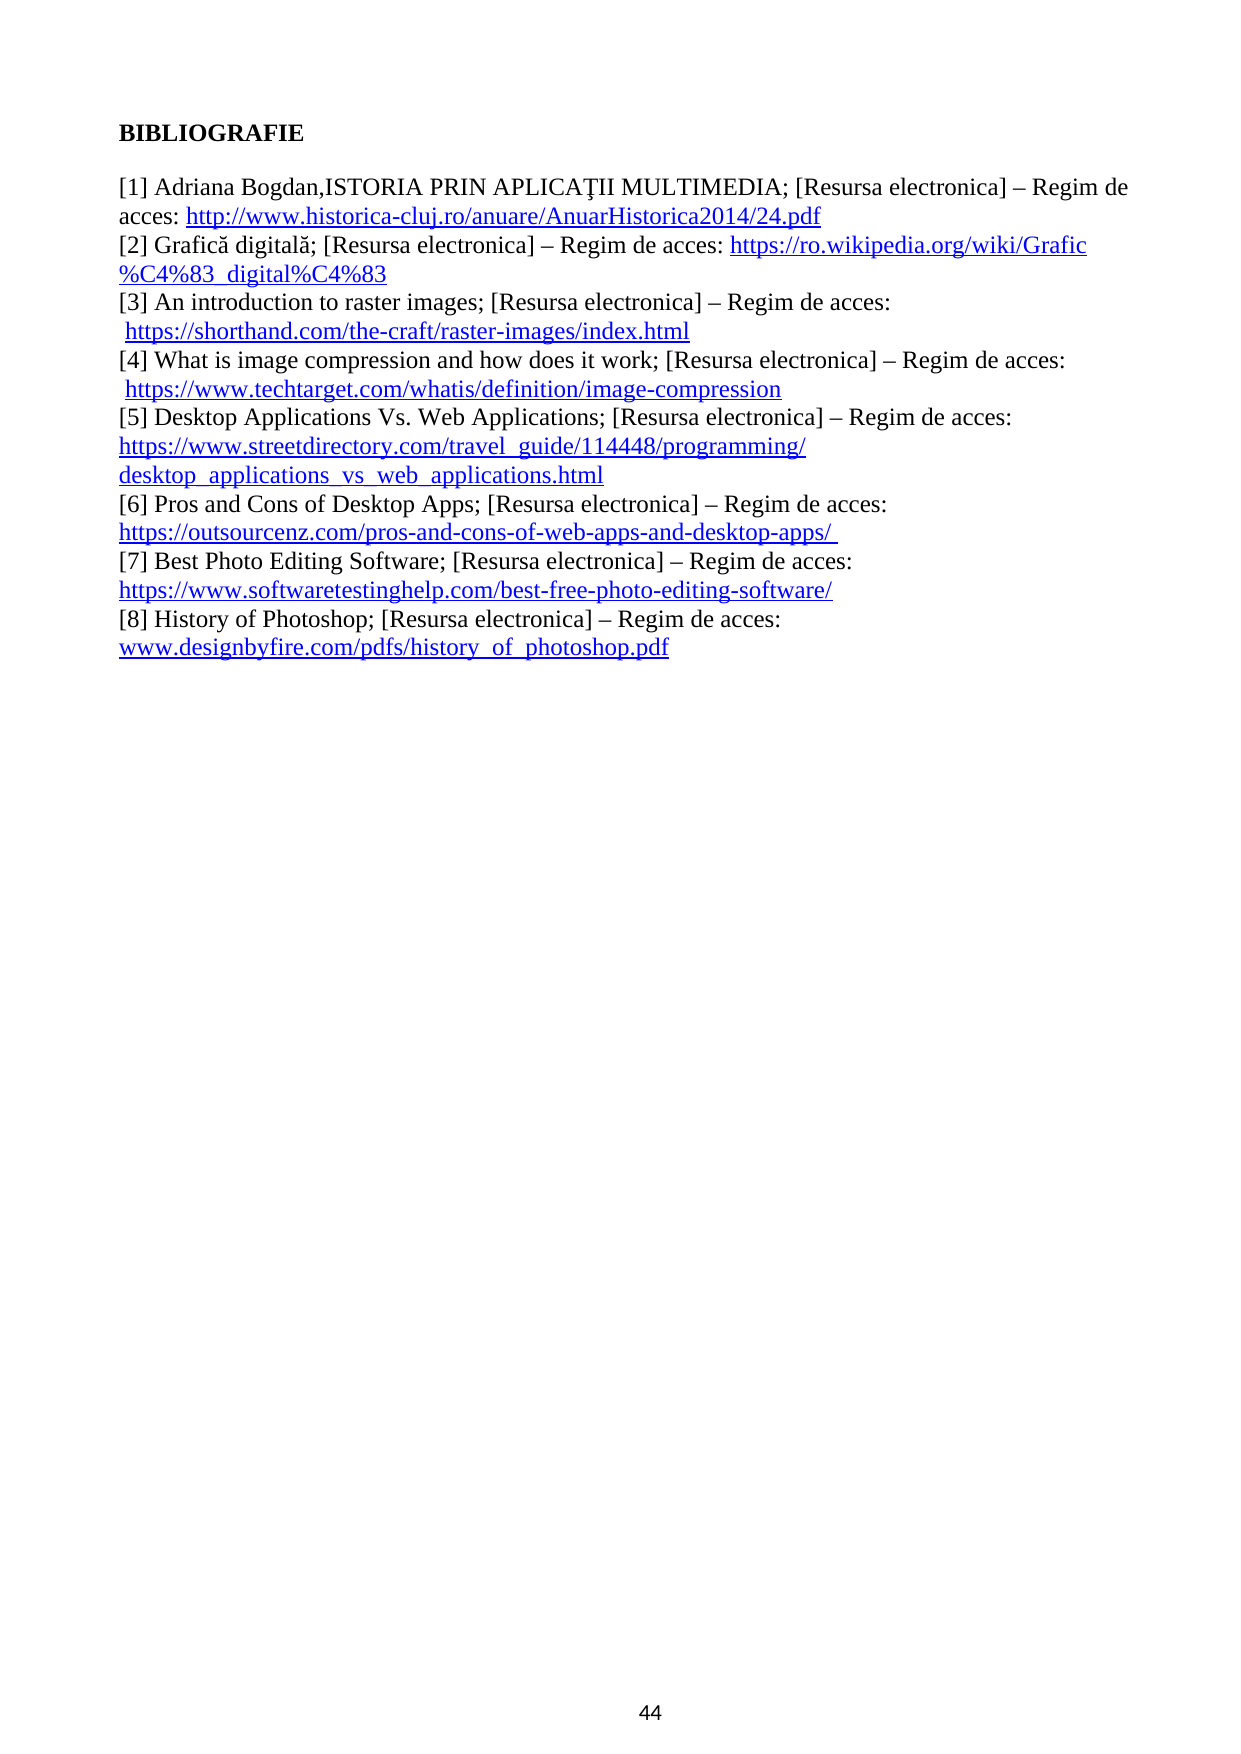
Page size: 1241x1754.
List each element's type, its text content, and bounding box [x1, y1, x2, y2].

text BIBLIOGRAFIE [118, 118, 1182, 147]
text https://outsourcenz.com/pros-and-cons-of-web-apps-and-desktop-apps/ [118, 517, 1182, 546]
text [2] Grafică digitală; [Resursa electronica] – Regim de acces: https://ro.wikipedia.org/wiki/Grafic%C4%83_digital%C4%83 [118, 230, 1182, 287]
text https://shorthand.com/the-craft/raster-images/index.html [118, 316, 1182, 345]
text [8] History of Photoshop; [Resursa electronica] – Regim de acces: www.designbyfire.com/pdfs/history_of_photoshop.pdf [118, 604, 1182, 661]
text [7] Best Photo Editing Software; [Resursa electronica] – Regim de acces: [118, 546, 1182, 575]
text [5] Desktop Applications Vs. Web Applications; [Resursa electronica] – Regim de acces: [118, 402, 1182, 431]
text [4] What is image compression and how does it work; [Resursa electronica] – Regim de acces: [118, 345, 1182, 374]
text [1] Adriana Bogdan,ISTORIA PRIN APLICAŢII MULTIMEDIA; [Resursa electronica] – Regim de acces: http://www.historica-cluj.ro/anuare/AnuarHistorica2014/24.pdf [118, 172, 1182, 230]
text [3] An introduction to raster images; [Resursa electronica] – Regim de acces: [118, 287, 1182, 316]
text https://www.softwaretestinghelp.com/best-free-photo-editing-software/ [118, 575, 1182, 604]
text https://www.streetdirectory.com/travel_guide/114448/programming/desktop_applications_vs_web_applications.html [118, 431, 1182, 489]
text https://www.techtarget.com/whatis/definition/image-compression [118, 374, 1182, 402]
text [6] Pros and Cons of Desktop Apps; [Resursa electronica] – Regim de acces: [118, 489, 1182, 517]
